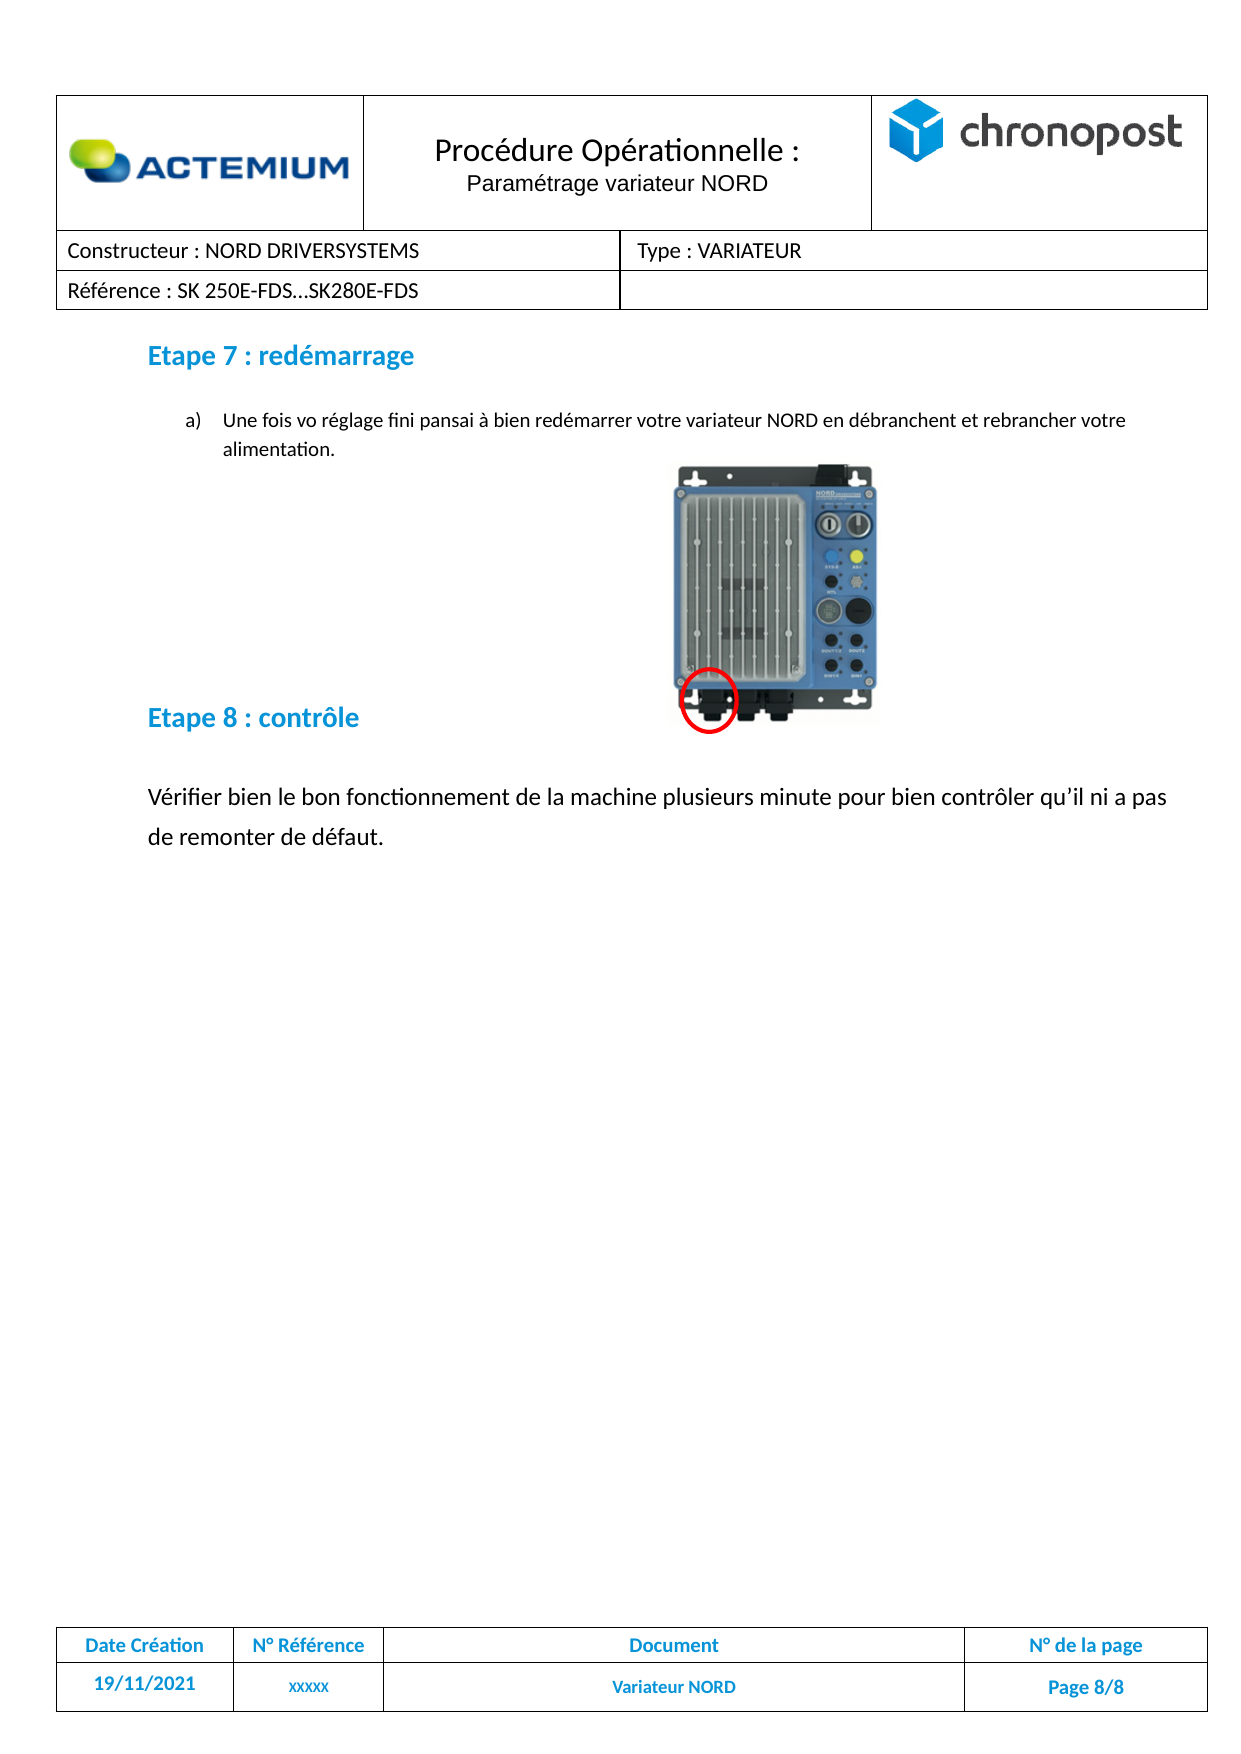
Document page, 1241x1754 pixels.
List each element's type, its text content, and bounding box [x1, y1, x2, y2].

list Une fois vo réglage fini pansai à bien redémarrer votre variateur NORD en débranchent et rebrancher votre alimentation. [185, 407, 1196, 461]
picture [879, 96, 1196, 167]
picture [67, 128, 353, 197]
picture [684, 672, 734, 725]
text Etape 8 : contrôle [148, 699, 1196, 735]
text Etape 7 : redémarrage [148, 337, 1196, 372]
picture [668, 461, 881, 725]
text Vérifier bien le bon fonctionnement de la machine plusieurs minute pour bien contrôler qu’il ni a pas de remonter de défaut. [148, 781, 1196, 852]
